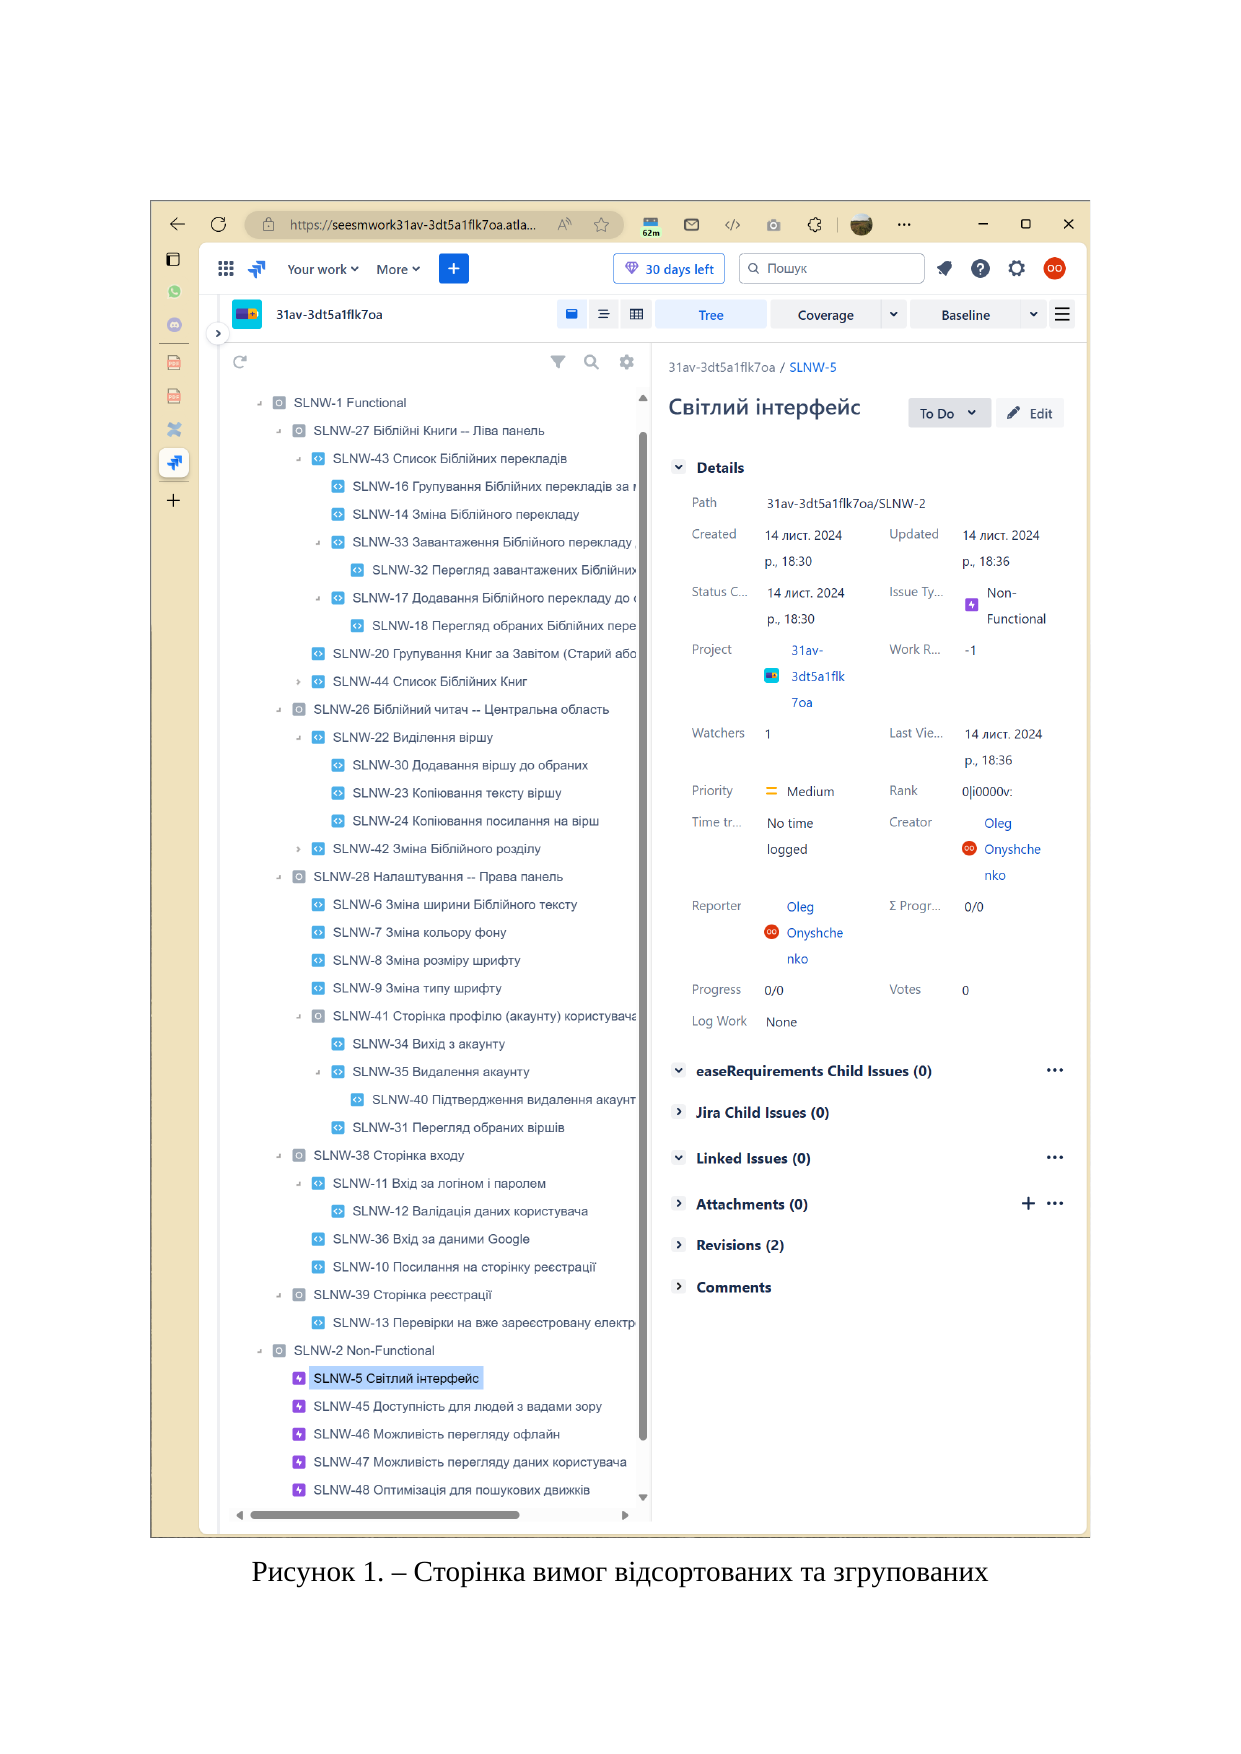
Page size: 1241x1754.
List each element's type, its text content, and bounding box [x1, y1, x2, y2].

picture [150, 200, 1091, 1538]
text Рисунок 1. – Сторінка вимог відсортованих та згрупованих [150, 1554, 1090, 1588]
